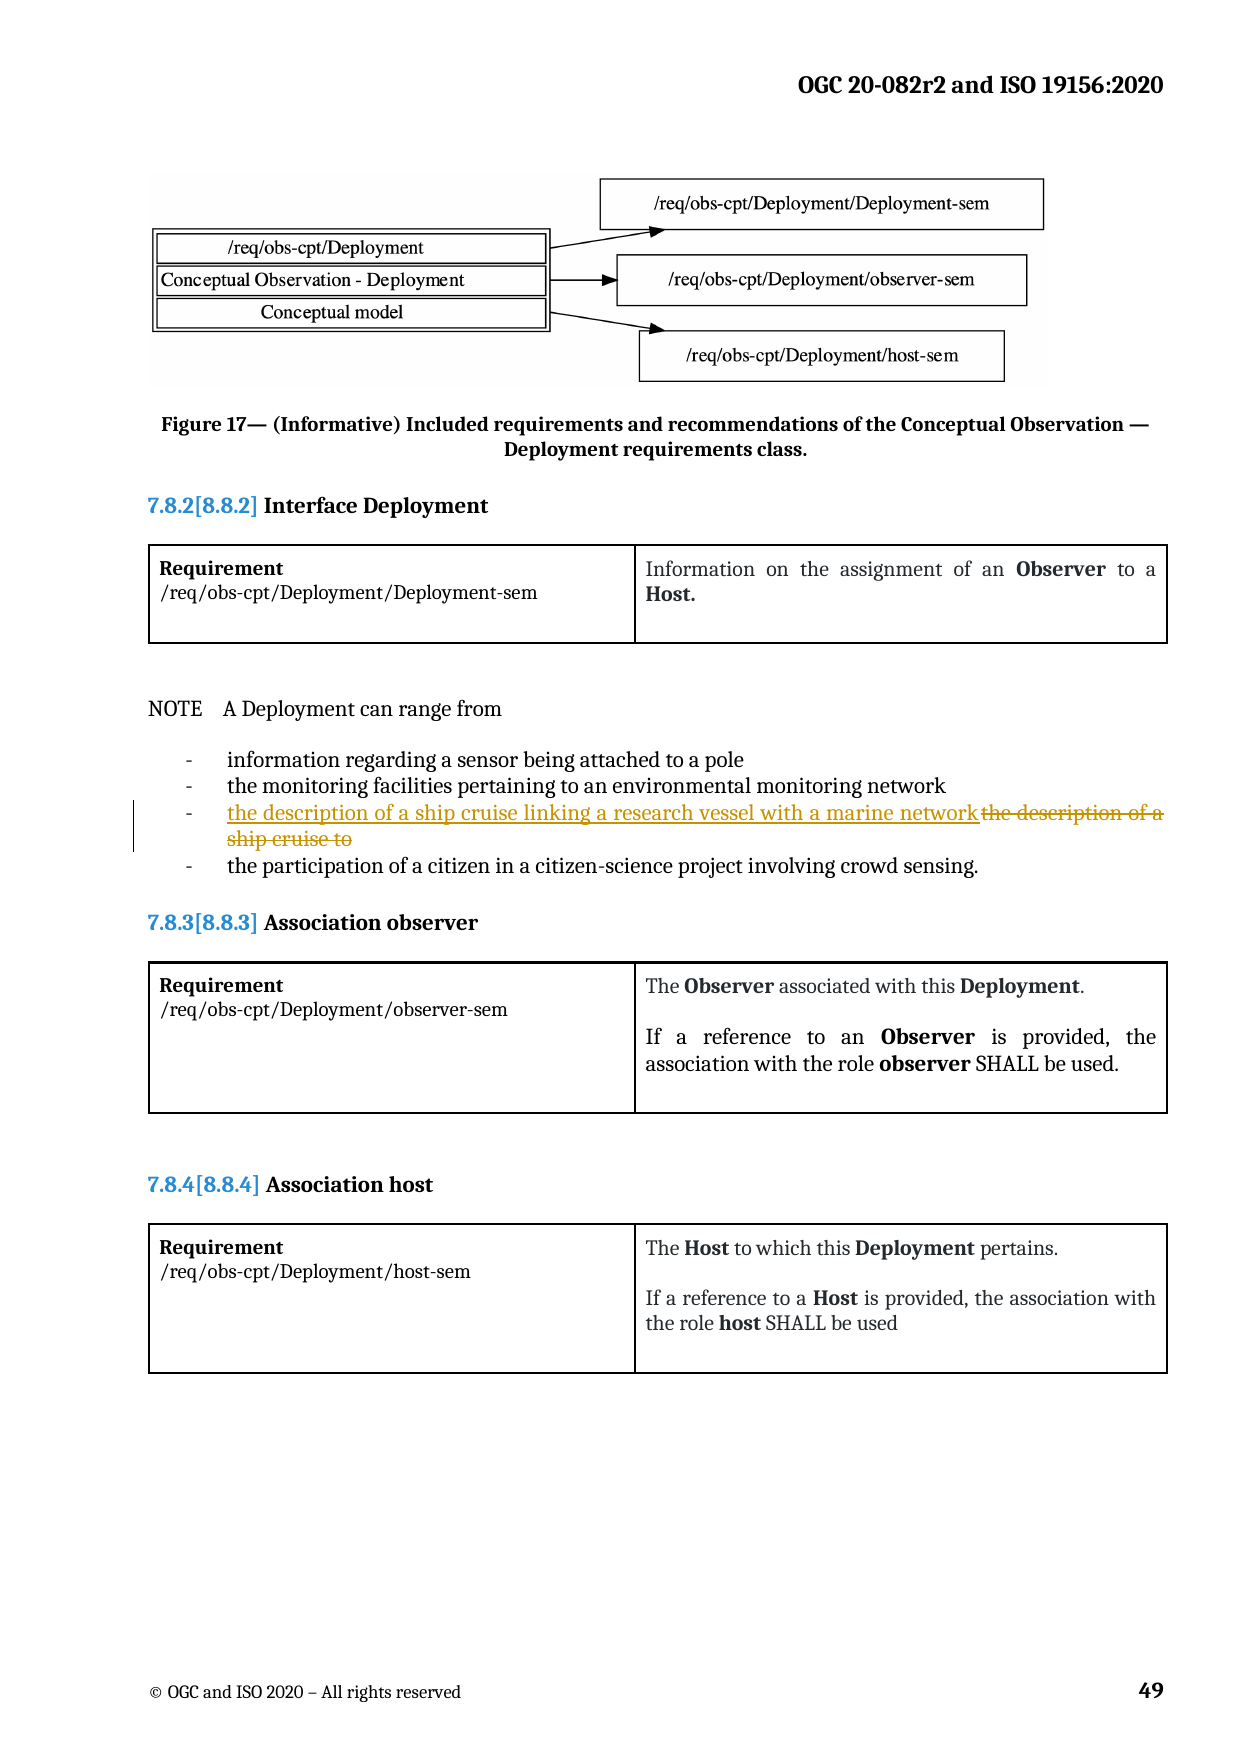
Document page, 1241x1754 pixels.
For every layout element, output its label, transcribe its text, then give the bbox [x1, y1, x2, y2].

table_header Requirement /req/obs-cpt/Deployment/Deployment-sem [150, 546, 634, 642]
list information regarding a sensor being attached to a pole [185, 747, 1163, 773]
subtitle Association observer [148, 910, 1163, 936]
subtitle Association host [148, 1172, 1163, 1198]
table_header The Host to which this Deployment pertains. If a reference to a Host is provided, the association with the role host SHALL be used [636, 1225, 1166, 1372]
table_header Requirement /req/obs-cpt/Deployment/host-sem [150, 1225, 634, 1372]
list the participation of a citizen in a citizen-science project involving crowd sensing. [185, 852, 1163, 879]
text NOTE A Deployment can range from [148, 696, 1163, 722]
picture [147, 173, 1049, 387]
table_header Information on the assignment of an Observer to a Host. [636, 546, 1166, 642]
table_header Requirement /req/obs-cpt/Deployment/observer-sem [150, 964, 634, 1112]
list the monitoring facilities pertaining to an environmental monitoring network [185, 773, 1163, 800]
subtitle Interface Deployment [148, 492, 1163, 519]
text Figure 17— (Informative) Included requirements and recommendations of the Conceptual Observation — Deployment requirements class. [148, 411, 1163, 461]
table_header The Observer associated with this Deployment. If a reference to an Observer is provided, the association with the role observer SHALL be used. [636, 964, 1166, 1112]
